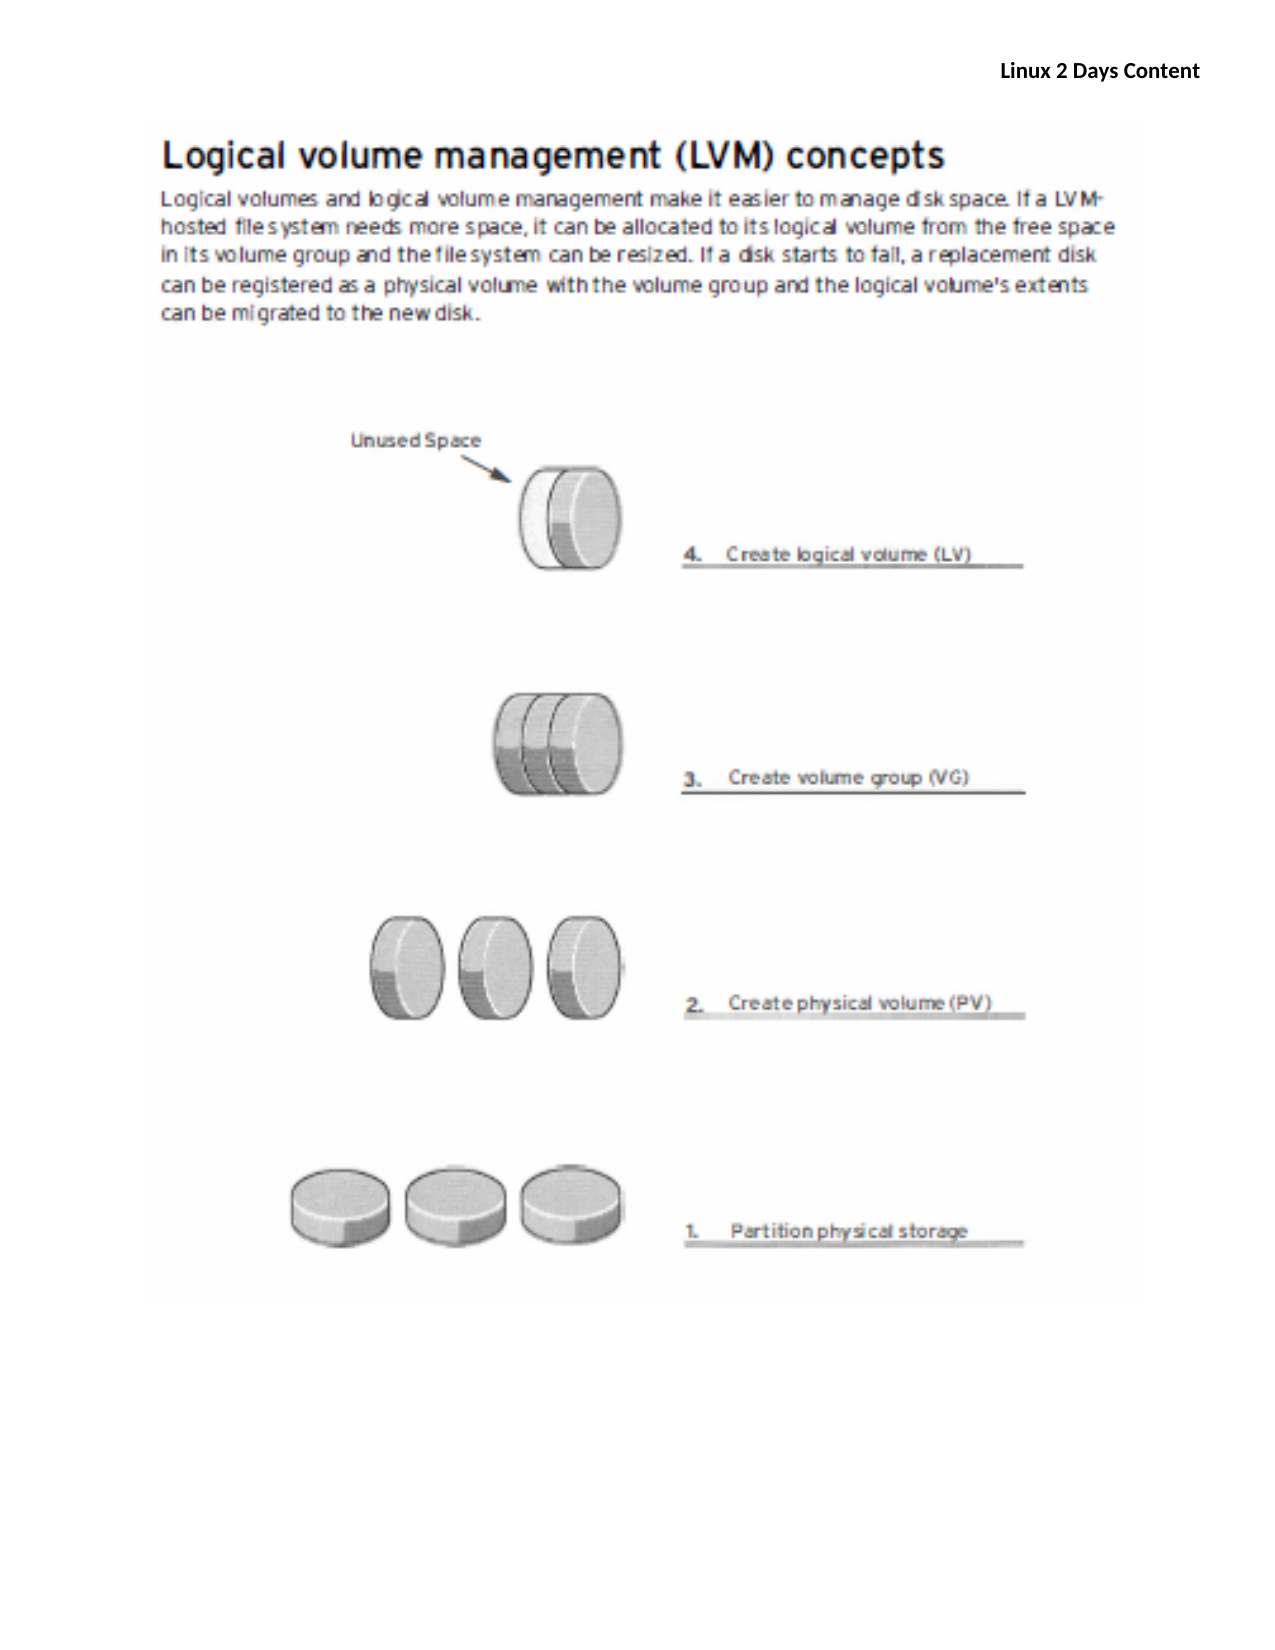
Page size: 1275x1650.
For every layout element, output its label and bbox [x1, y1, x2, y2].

picture [150, 121, 1138, 1302]
